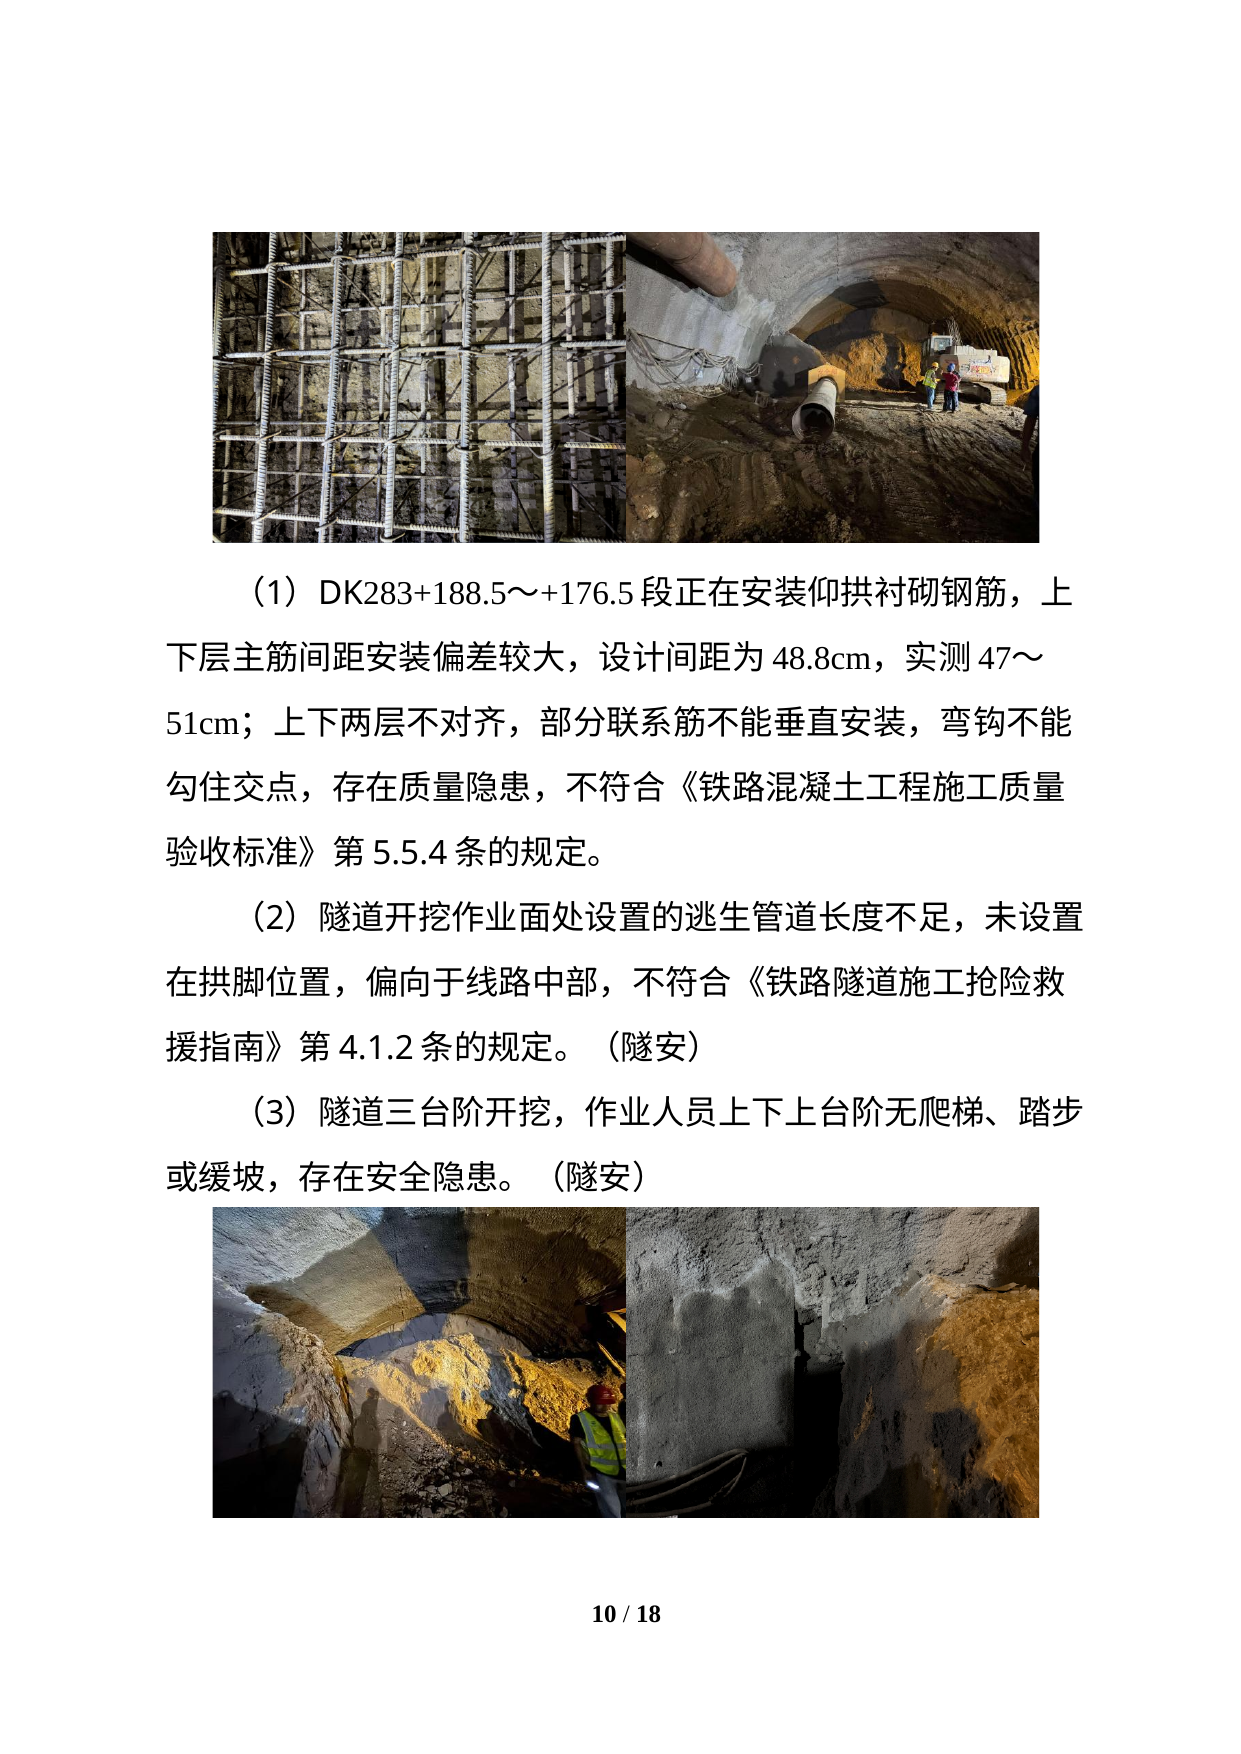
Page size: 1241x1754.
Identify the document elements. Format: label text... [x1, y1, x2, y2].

text （3）隧道三台阶开挖，作业人员上下上台阶无爬梯、踏步或缓坡，存在安全隐患。（隧安） [165, 1078, 1087, 1208]
text （2）隧道开挖作业面处设置的逃生管道长度不足，未设置在拱脚位置，偏向于线路中部，不符合《铁路隧道施工抢险救援指南》第4.1.2条的规定。（隧安） [165, 883, 1087, 1078]
picture [212, 1207, 1040, 1518]
text （1）DK283+188.5～+176.5段正在安装仰拱衬砌钢筋，上下层主筋间距安装偏差较大，设计间距为48.8cm，实测47～51cm；上下两层不对齐，部分联系筋不能垂直安装，弯钩不能勾住交点，存在质量隐患，不符合《铁路混凝土工程施工质量验收标准》第5.5.4条的规定。 [165, 558, 1087, 883]
picture [212, 232, 1040, 543]
